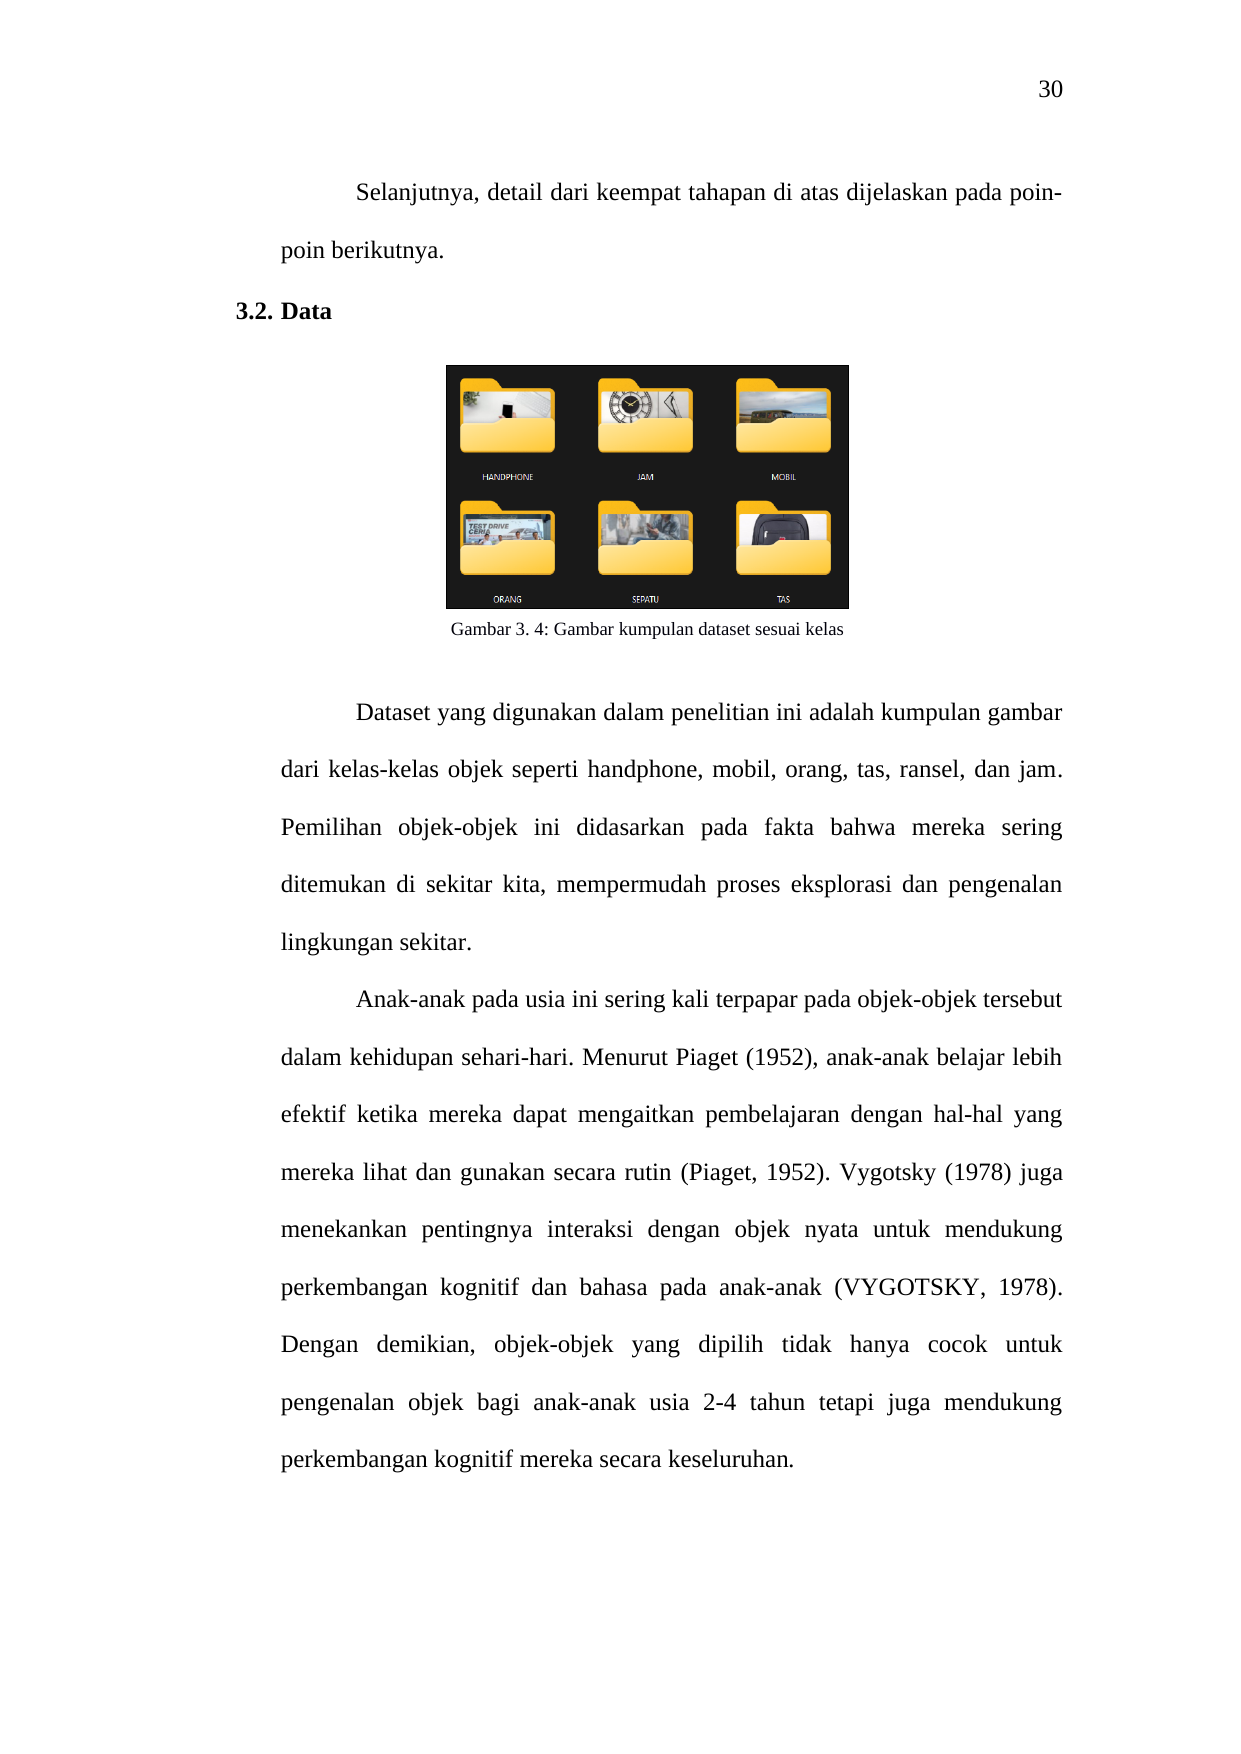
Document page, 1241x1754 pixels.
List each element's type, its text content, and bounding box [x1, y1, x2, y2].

text Selanjutnya, detail dari keempat tahapan di atas dijelaskan pada poin-poin berikutnya. [281, 177, 1063, 263]
text Dataset yang digunakan dalam penelitian ini adalah kumpulan gambar dari kelas-kelas objek seperti handphone, mobil, orang, tas, ransel, dan jam. Pemilihan objek-objek ini didasarkan pada fakta bahwa mereka sering ditemukan di sekitar kita, mempermudah proses eksplorasi dan pengenalan lingkungan sekitar. [281, 354, 1063, 956]
subtitle Data [236, 296, 1063, 325]
text Anak-anak pada usia ini sering kali terpapar pada objek-objek tersebut dalam kehidupan sehari-hari. Menurut Piaget (1952), anak-anak belajar lebih efektif ketika mereka dapat mengaitkan pembelajaran dengan hal-hal yang mereka lihat dan gunakan secara rutin . Vygotsky (1978) juga menekankan pentingnya interaksi dengan objek nyata untuk mendukung perkembangan kognitif dan bahasa pada anak-anak . Dengan demikian, objek-objek yang dipilih tidak hanya cocok untuk pengenalan objek bagi anak-anak usia 2-4 tahun tetapi juga mendukung perkembangan kognitif mereka secara keseluruhan. [281, 984, 1063, 1473]
